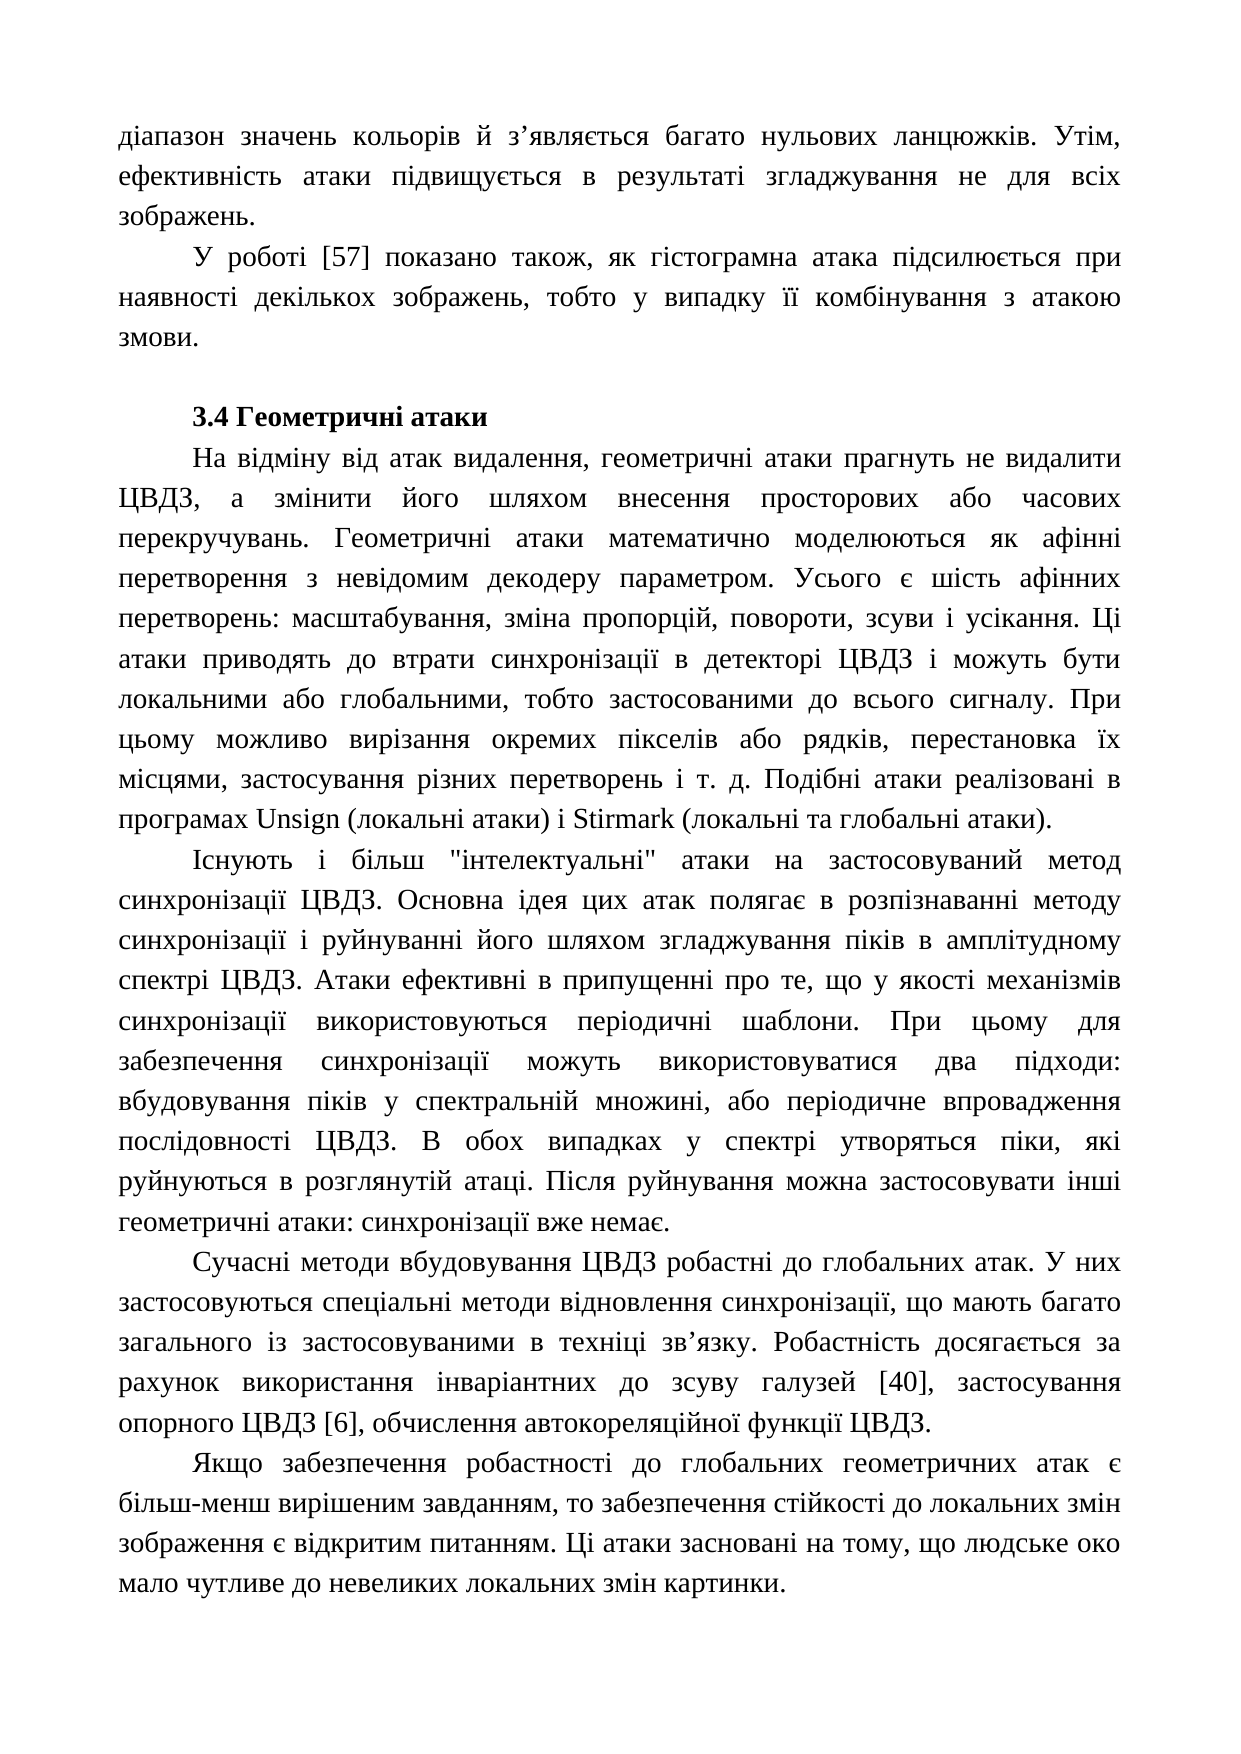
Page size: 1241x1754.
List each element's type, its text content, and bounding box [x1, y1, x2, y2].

text Якщо забезпечення робастності до глобальних геометричних атак є більш-менш вирішеним завданням, то забезпечення стійкості до локальних змін зображення є відкритим питанням. Ці атаки засновані на тому, що людське око мало чутливе до невеликих локальних змін картинки. [118, 1445, 1122, 1599]
text 3.4 Геометричні атаки [118, 399, 1122, 433]
text Сучасні методи вбудовування ЦВДЗ робастні до глобальних атак. У них застосовуються спеціальні методи відновлення синхронізації, що мають багато загального із застосовуваними в техніці зв’язку. Робастність досягається за рахунок використання інваріантних до зсуву галузей [40], застосування опорного ЦВДЗ [6], обчислення автокореляційної функції ЦВДЗ. [118, 1244, 1122, 1438]
text У роботі [57] показано також, як гістограмна атака підсилюється при наявності декількох зображень, тобто у випадку її комбінування з атакою змови. [118, 239, 1122, 353]
text Існують і більш "інтелектуальні" атаки на застосовуваний метод синхронізації ЦВДЗ. Основна ідея цих атак полягає в розпізнаванні методу синхронізації і руйнуванні його шляхом згладжування піків в амплітудному спектрі ЦВДЗ. Атаки ефективні в припущенні про те, що у якості механізмів синхронізації використовуються періодичні шаблони. При цьому для забезпечення синхронізації можуть використовуватися два підходи: вбудовування піків у спектральній множині, або періодичне впровадження послідовності ЦВДЗ. В обох випадках у спектрі утворяться піки, які руйнуються в розглянутій атаці. Після руйнування можна застосовувати інші геометричні атаки: синхронізації вже немає. [118, 842, 1122, 1237]
text На відміну від атак видалення, геометричні атаки прагнуть не видалити ЦВДЗ, а змінити його шляхом внесення просторових або часових перекручувань. Геометричні атаки математично моделюються як афінні перетворення з невідомим декодеру параметром. Усього є шість афінних перетворень: масштабування, зміна пропорцій, повороти, зсуви і усікання. Ці атаки приводять до втрати синхронізації в детекторі ЦВДЗ і можуть бути локальними або глобальними, тобто застосованими до всього сигналу. При цьому можливо вирізання окремих пікселів або рядків, перестановка їх місцями, застосування різних перетворень і т. д. Подібні атаки реалізовані в програмах Unsign (локальні атаки) і Stirmark (локальні та глобальні атаки). [118, 440, 1122, 835]
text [118, 118, 1122, 232]
